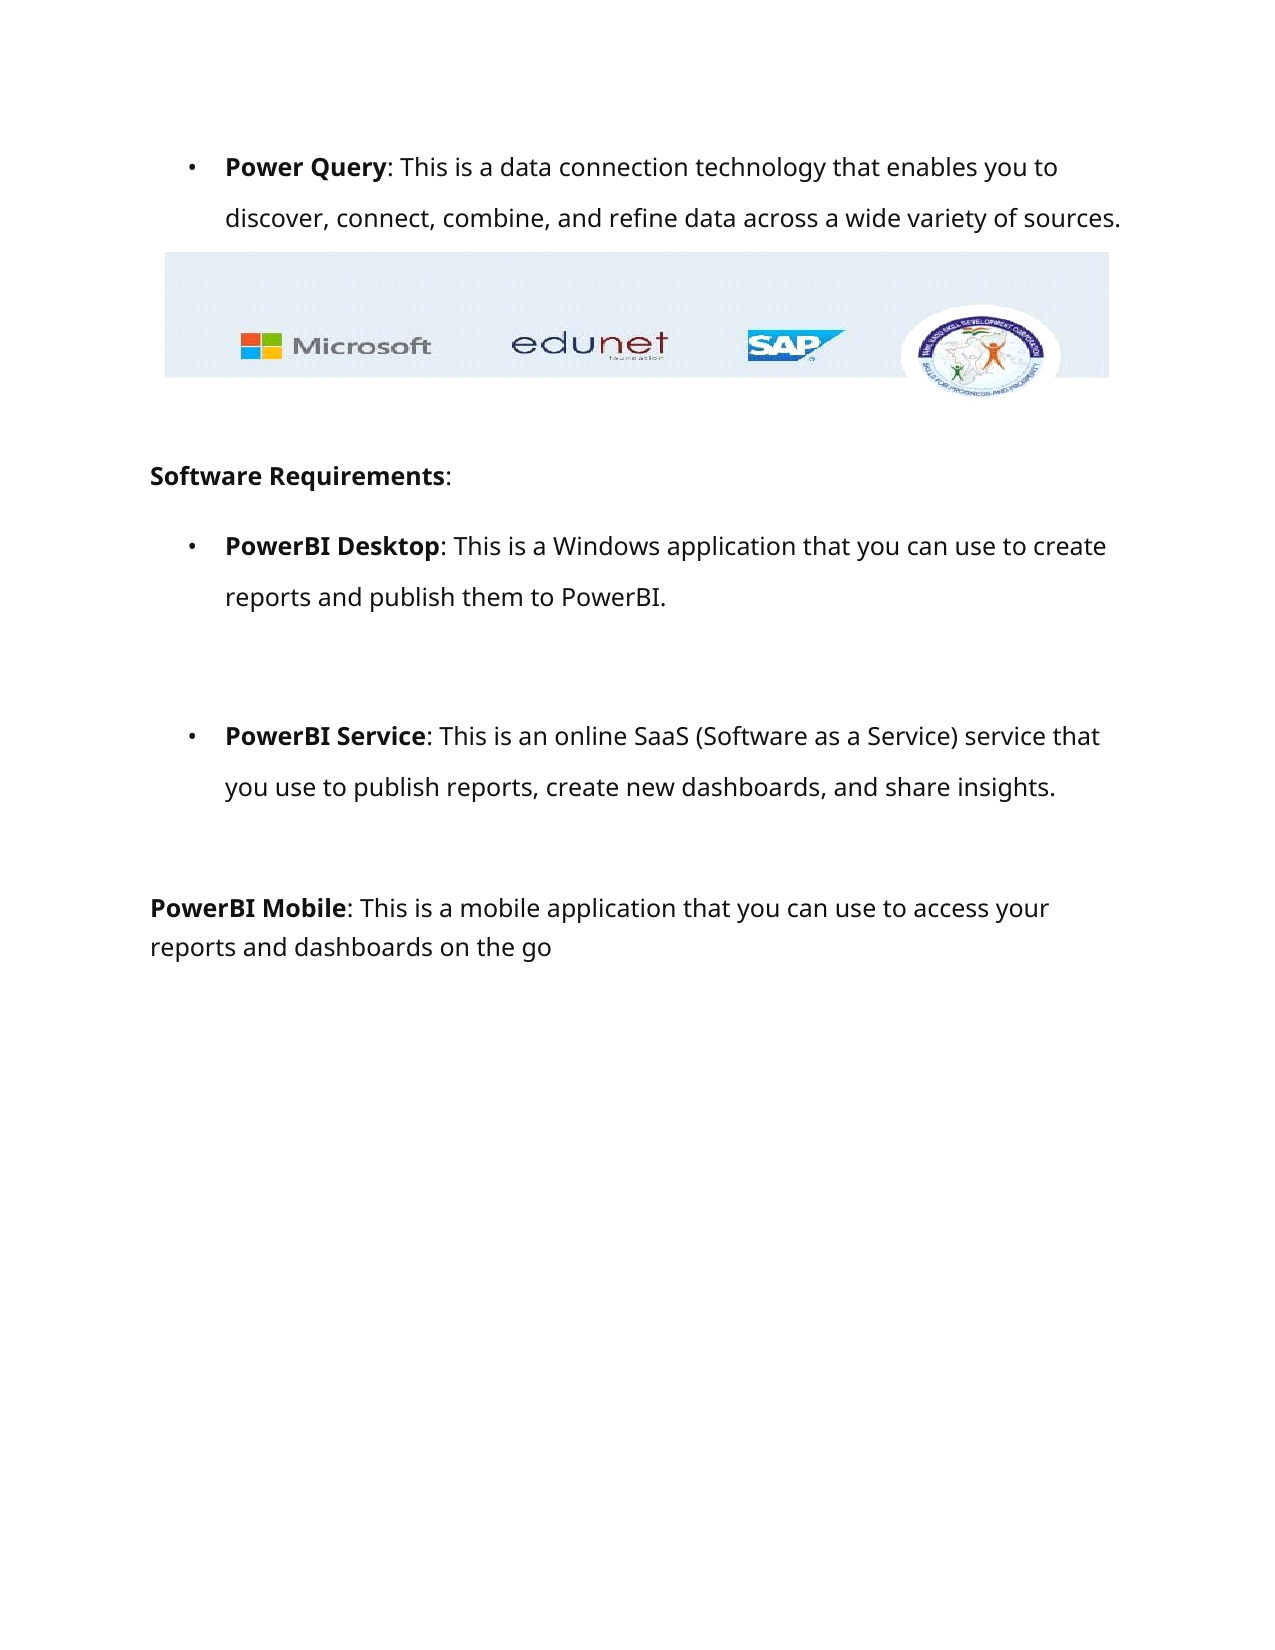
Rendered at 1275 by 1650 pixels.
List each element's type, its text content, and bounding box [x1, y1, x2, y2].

list Power Query: This is a data connection technology that enables you to discover, connect, combine, and refine data across a wide variety of sources. [187, 150, 1127, 235]
list PowerBI Desktop: This is a Windows application that you can use to create reports and publish them to PowerBI. [187, 528, 1127, 613]
text Software Requirements: [150, 459, 1125, 493]
list PowerBI Service: This is an online SaaS (Software as a Service) service that you use to publish reports, create new dashboards, and share insights. [187, 719, 1127, 804]
picture [164, 252, 1111, 410]
text PowerBI Mobile: This is a mobile application that you can use to access your reports and dashboards on the go [150, 891, 1125, 964]
